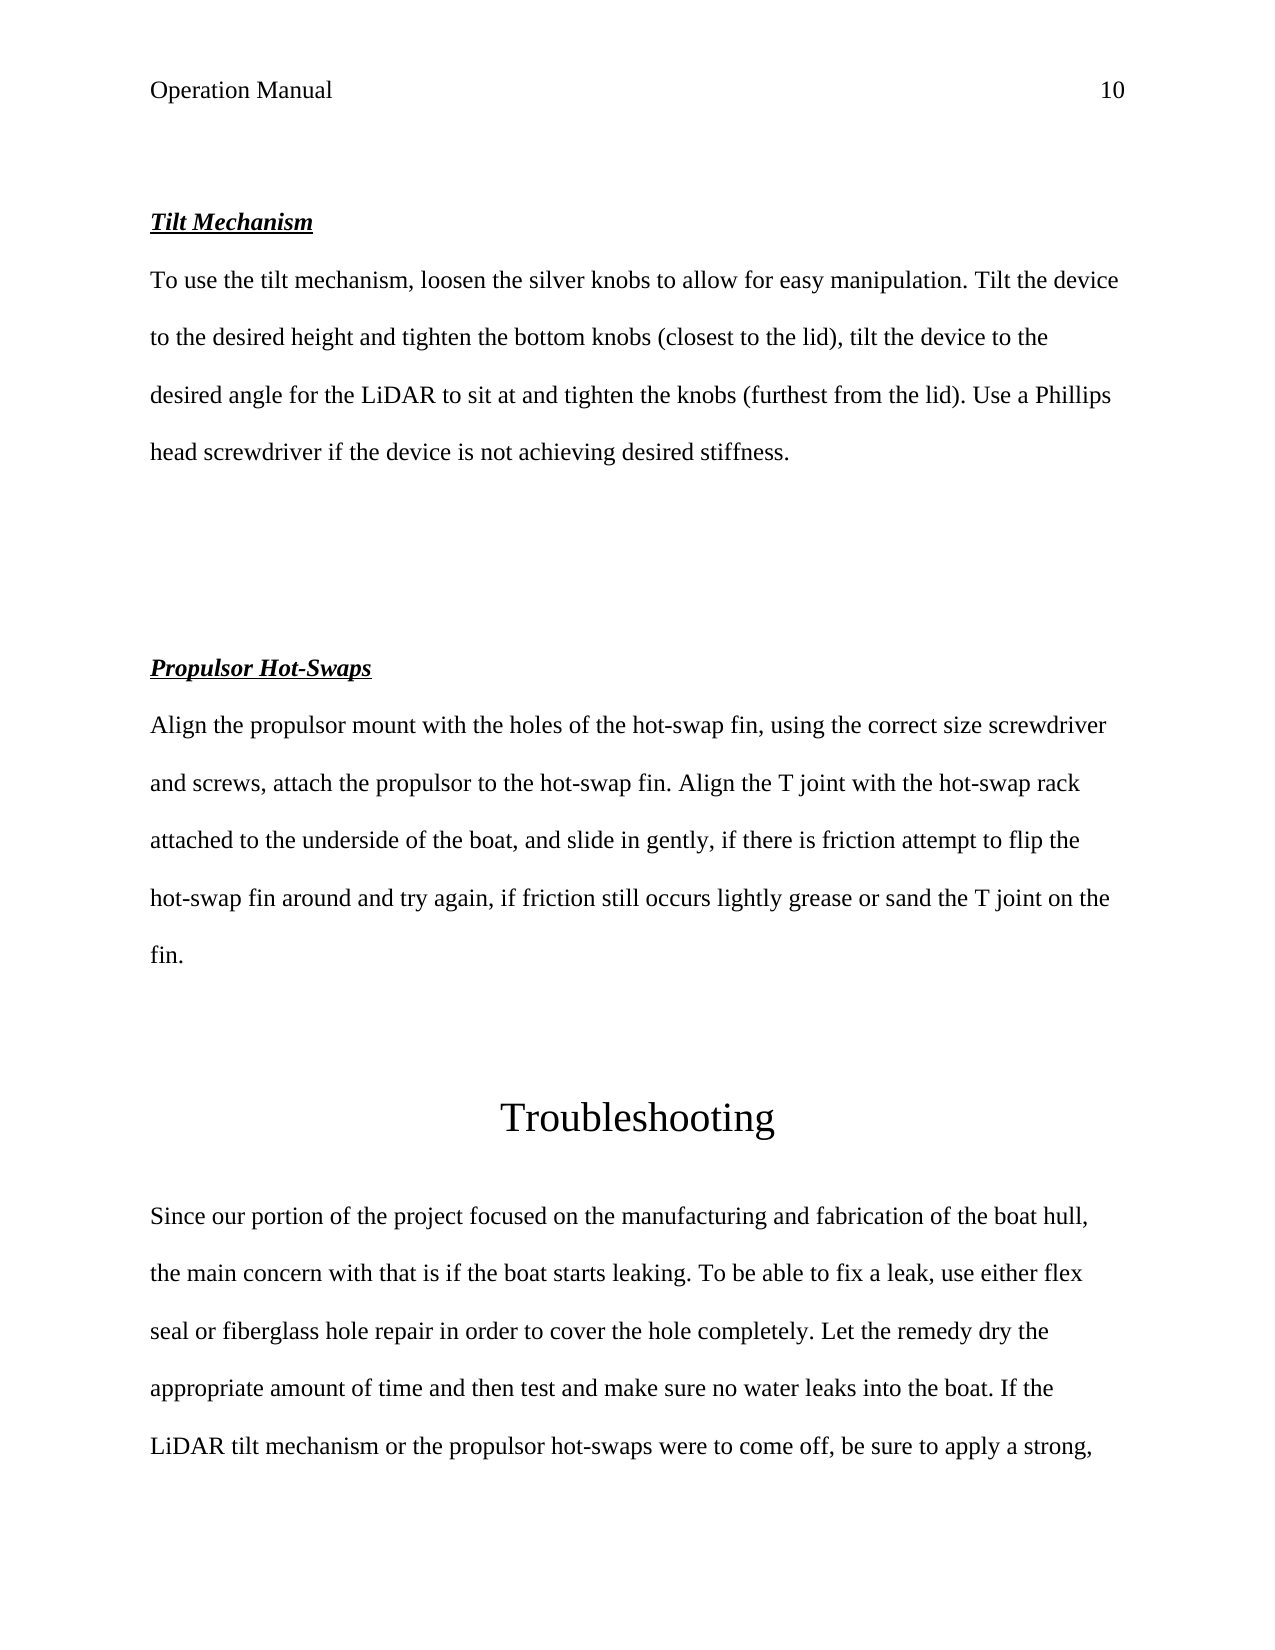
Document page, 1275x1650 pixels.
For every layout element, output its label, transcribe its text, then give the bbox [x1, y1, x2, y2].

text Align the propulsor mount with the holes of the hot-swap fin, using the correct size screwdriver and screws, attach the propulsor to the hot-swap fin. Align the T joint with the hot-swap rack attached to the underside of the boat, and slide in gently, if there is friction attempt to flip the hot-swap fin around and try again, if friction still occurs lightly grease or sand the T joint on the fin. [150, 711, 1125, 969]
subtitle Troubleshooting [150, 1092, 1125, 1140]
text Tilt Mechanism [150, 207, 1125, 236]
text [150, 1201, 1125, 1459]
text To use the tilt mechanism, loosen the silver knobs to allow for easy manipulation. Tilt the device to the desired height and tighten the bottom knobs (closest to the lid), tilt the device to the desired angle for the LiDAR to sit at and tighten the knobs (furthest from the lid). Use a Phillips head screwdriver if the device is not achieving desired stiffness. [150, 265, 1125, 466]
text Propulsor Hot-Swaps [150, 653, 1125, 682]
